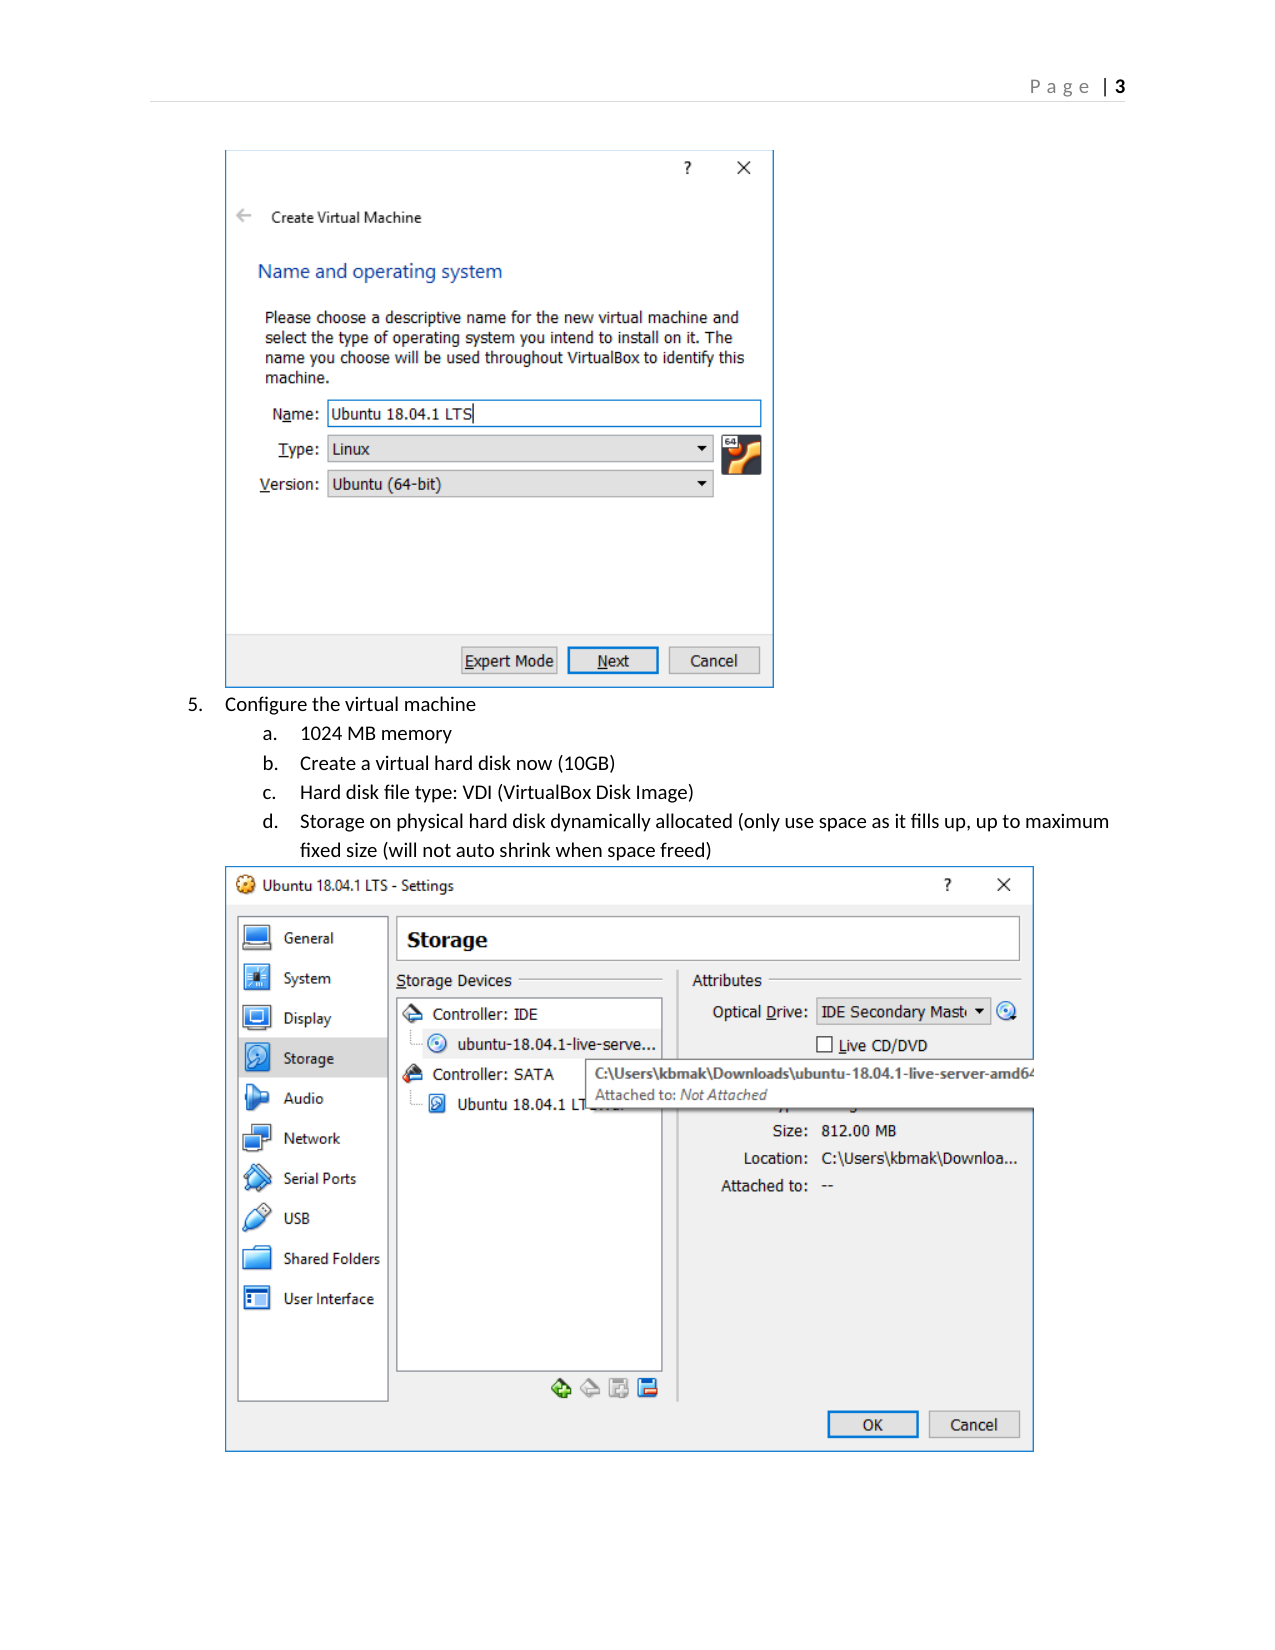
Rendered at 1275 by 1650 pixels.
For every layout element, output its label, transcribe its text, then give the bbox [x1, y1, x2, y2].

list Hard disk file type: VDI (VirtualBox Disk Image) [262, 779, 1125, 804]
picture [225, 150, 774, 688]
list Create a virtual hard disk now (10GB) [262, 750, 1125, 775]
picture [225, 866, 1034, 1452]
list Storage on physical hard disk dynamically allocated (only use space as it fills up, up to maximum fixed size (will not auto shrink when space freed) [262, 808, 1125, 863]
list Configure the virtual machine [187, 691, 1125, 717]
list 1024 MB memory [262, 721, 1125, 746]
